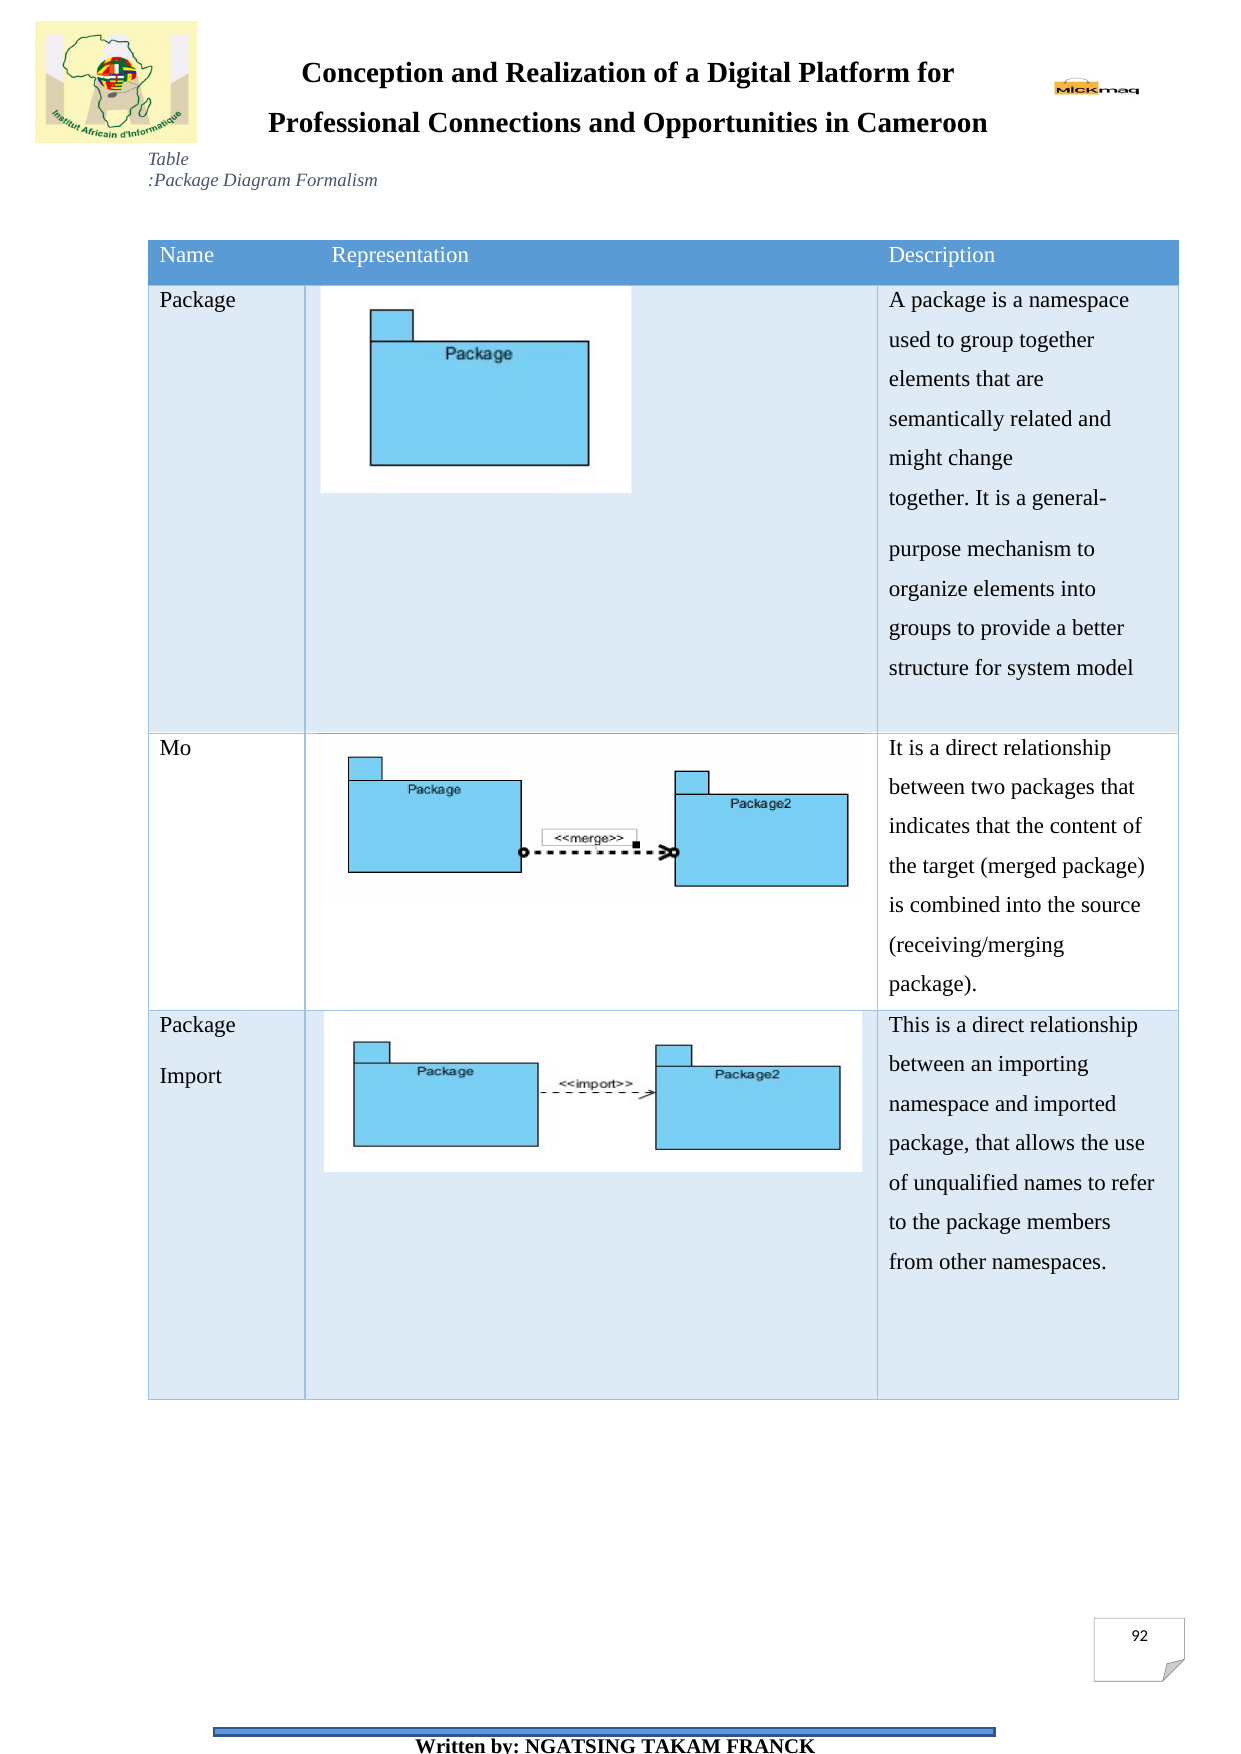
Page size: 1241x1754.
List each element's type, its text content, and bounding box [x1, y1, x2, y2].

picture [320, 286, 632, 493]
picture [316, 733, 866, 905]
table_cell [306, 734, 877, 1010]
table_cell This is a direct relationship between an importing namespace and imported package, that allows the use of unqualified names to refer to the package members from other namespaces. [878, 1011, 1178, 1399]
picture [323, 1011, 862, 1172]
table_cell [306, 1011, 877, 1399]
table_cell Package Import [149, 1011, 304, 1399]
table_cell [306, 286, 877, 732]
table_cell A package is a namespace used to group together elements that are semantically related and might change together. It is a general- purpose mechanism to organize elements into groups to provide a better structure for system model [878, 286, 1178, 732]
table_header Name Representation Description [149, 241, 1178, 285]
table_cell Package [149, 286, 304, 732]
table_cell It is a direct relationship between two packages that indicates that the content of the target (merged package) is combined into the source (receiving/merging package). [878, 734, 1178, 1010]
picture [35, 21, 198, 143]
table_cell Mo [149, 734, 304, 1010]
picture [1047, 73, 1143, 103]
